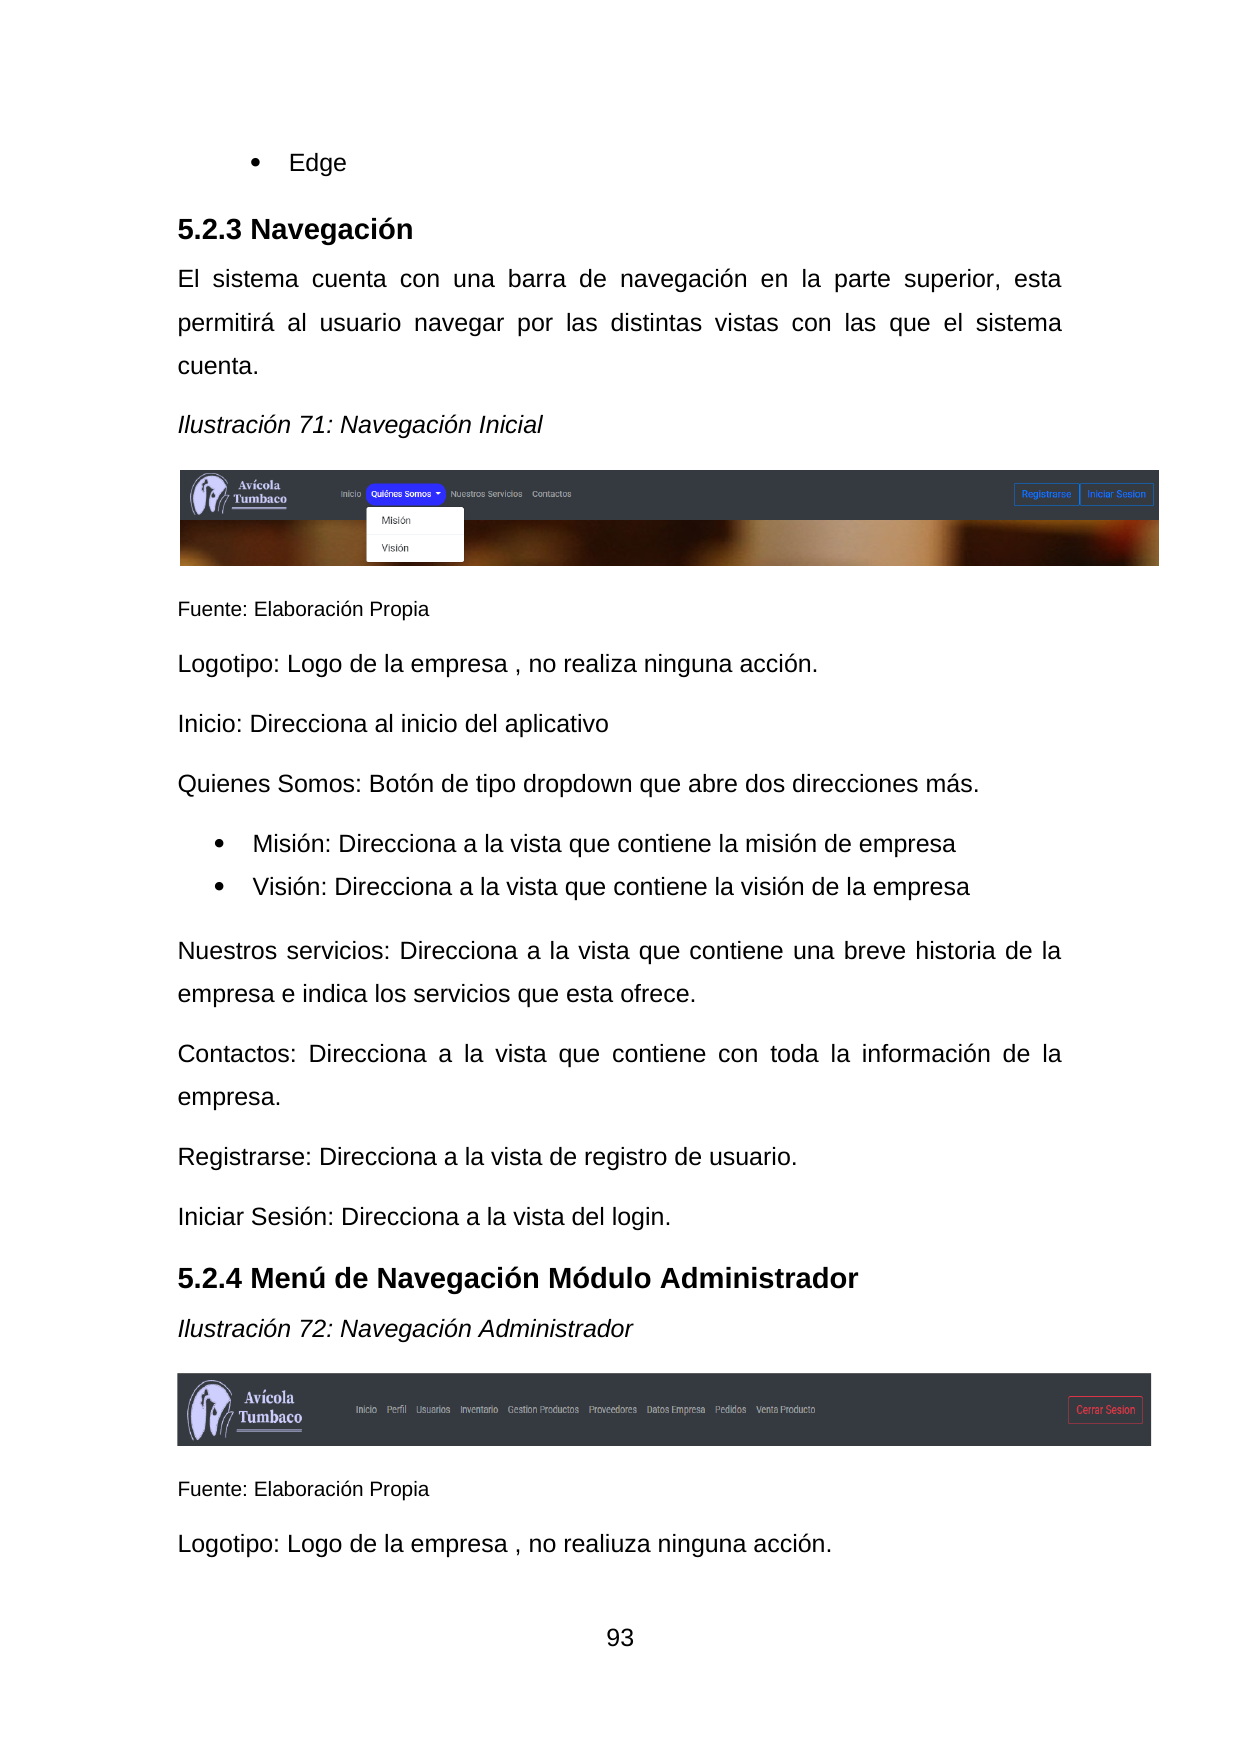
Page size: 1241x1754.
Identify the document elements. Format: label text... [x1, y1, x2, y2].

text Iniciar Sesión: Direcciona a la vista del login. [177, 1202, 1063, 1230]
text Fuente: Elaboración Propia [177, 1477, 1063, 1501]
text Logotipo: Logo de la empresa , no realiuza ninguna acción. [177, 1529, 1063, 1558]
text 5.2.4 Menú de Navegación Módulo Administrador [177, 1261, 1063, 1295]
text 5.2.3 Navegación [177, 212, 1063, 245]
text Contactos: Direcciona a la vista que contiene con toda la información de la empresa. [177, 1039, 1063, 1111]
text Fuente: Elaboración Propia [177, 597, 1063, 621]
text Nuestros servicios: Direcciona a la vista que contiene una breve historia de la empresa e indica los servicios que esta ofrece. [177, 936, 1063, 1008]
text Logotipo: Logo de la empresa , no realiza ninguna acción. [177, 649, 1063, 678]
list Visión: Direcciona a la vista que contiene la visión de la empresa [215, 872, 1063, 901]
list Misión: Direcciona a la vista que contiene la misión de empresa [215, 829, 1063, 857]
list Edge [251, 148, 1063, 176]
text Registrarse: Direcciona a la vista de registro de usuario. [177, 1142, 1063, 1171]
text Quienes Somos: Botón de tipo dropdown que abre dos direcciones más. [177, 769, 1063, 798]
text El sistema cuenta con una barra de navegación en la parte superior, esta permitirá al usuario navegar por las distintas vistas con las que el sistema cuenta. [177, 264, 1063, 379]
picture [180, 470, 1159, 566]
text Inicio: Direcciona al inicio del aplicativo [177, 709, 1063, 738]
